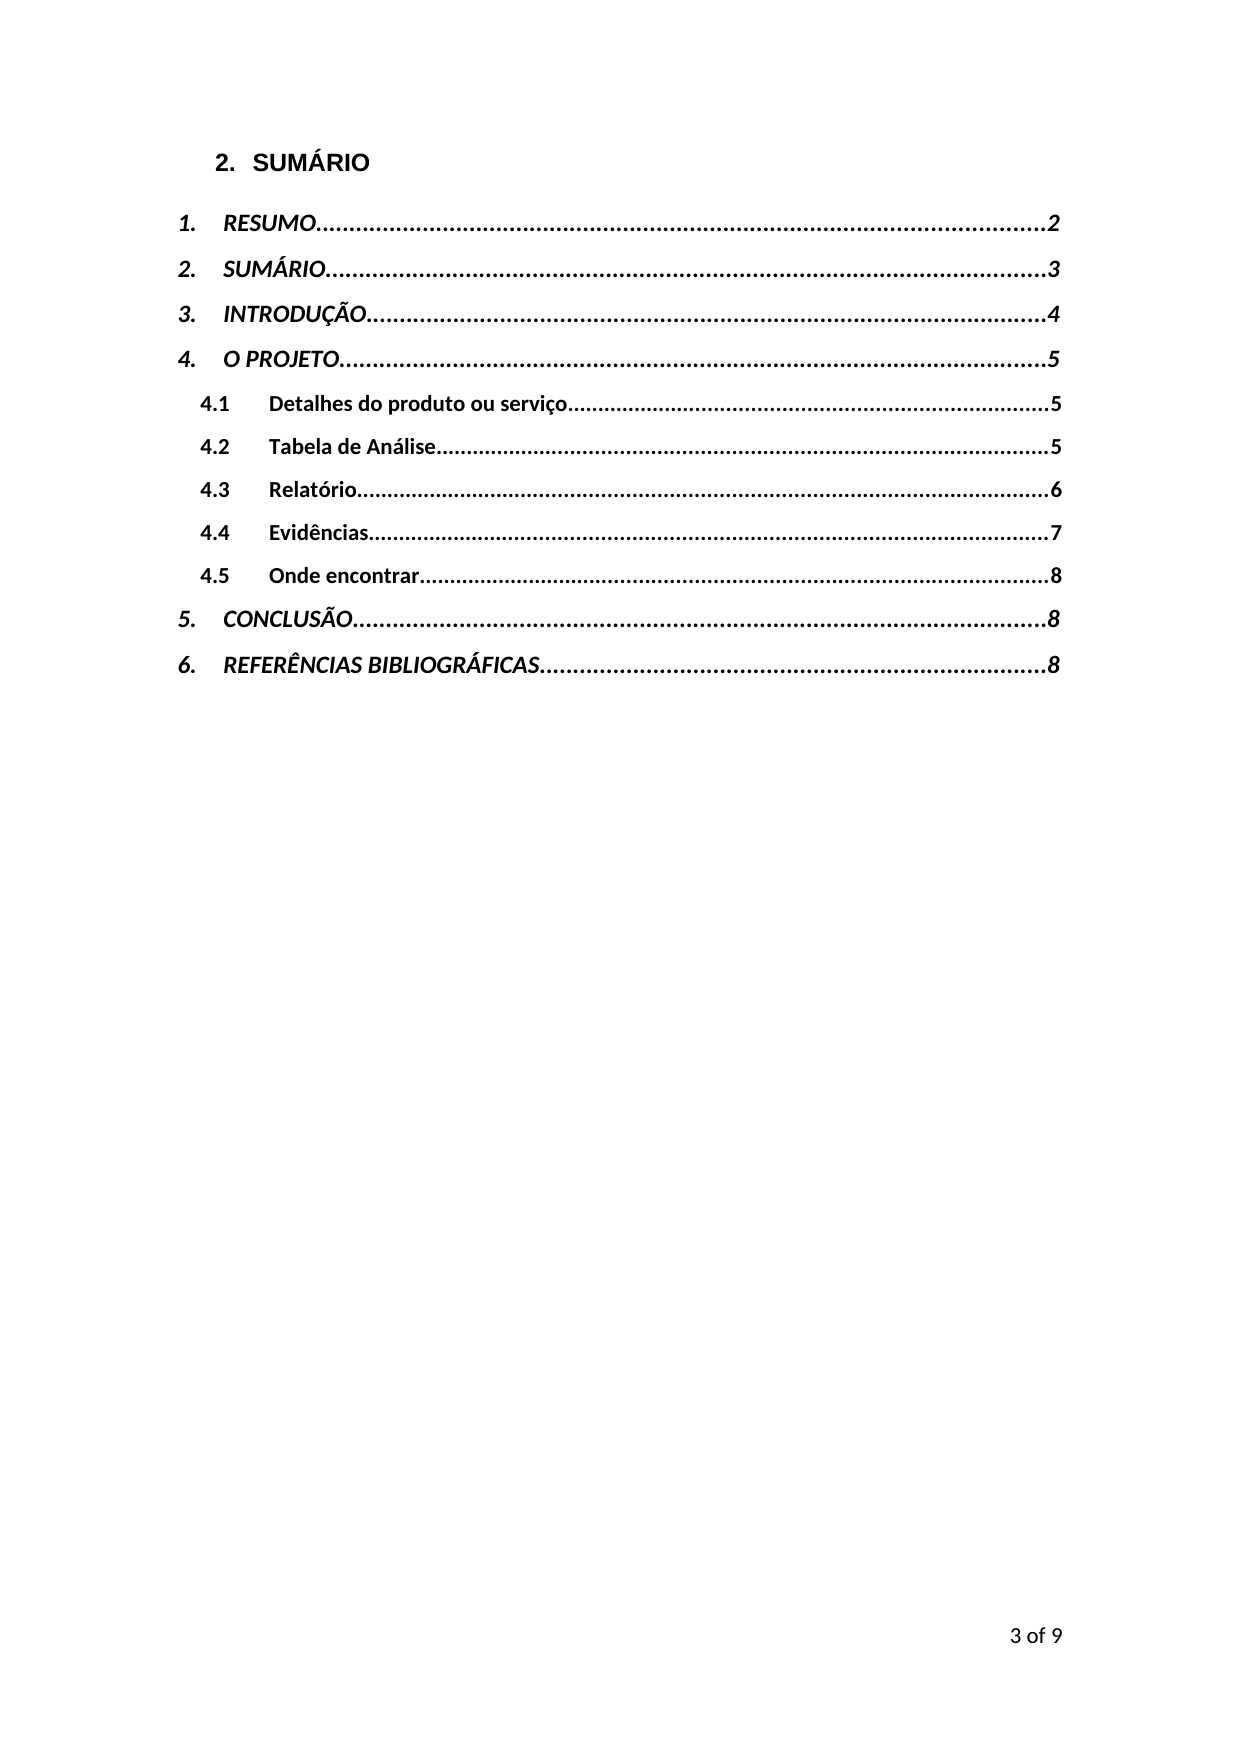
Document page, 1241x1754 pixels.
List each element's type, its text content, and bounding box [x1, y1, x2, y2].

text 4.3 Relatório 6 [200, 475, 1063, 503]
text 3. INTRODUÇÃO 4 [177, 298, 1063, 329]
text 4. O PROJETO 5 [177, 344, 1063, 374]
text 4.2 Tabela de Análise 5 [200, 432, 1063, 460]
text 6. REFERÊNCIAS BIBLIOGRÁFICAS 8 [177, 649, 1063, 679]
text 4.1 Detalhes do produto ou serviço 5 [200, 389, 1063, 417]
text 4.5 Onde encontrar 8 [200, 561, 1063, 589]
text 4.4 Evidências 7 [200, 518, 1063, 546]
subtitle SUMÁRIO [215, 148, 1063, 176]
text 2. SUMÁRIO 3 [177, 253, 1063, 283]
text 5. CONCLUSÃO 8 [177, 604, 1063, 634]
text 1. RESUMO 2 [177, 207, 1063, 238]
